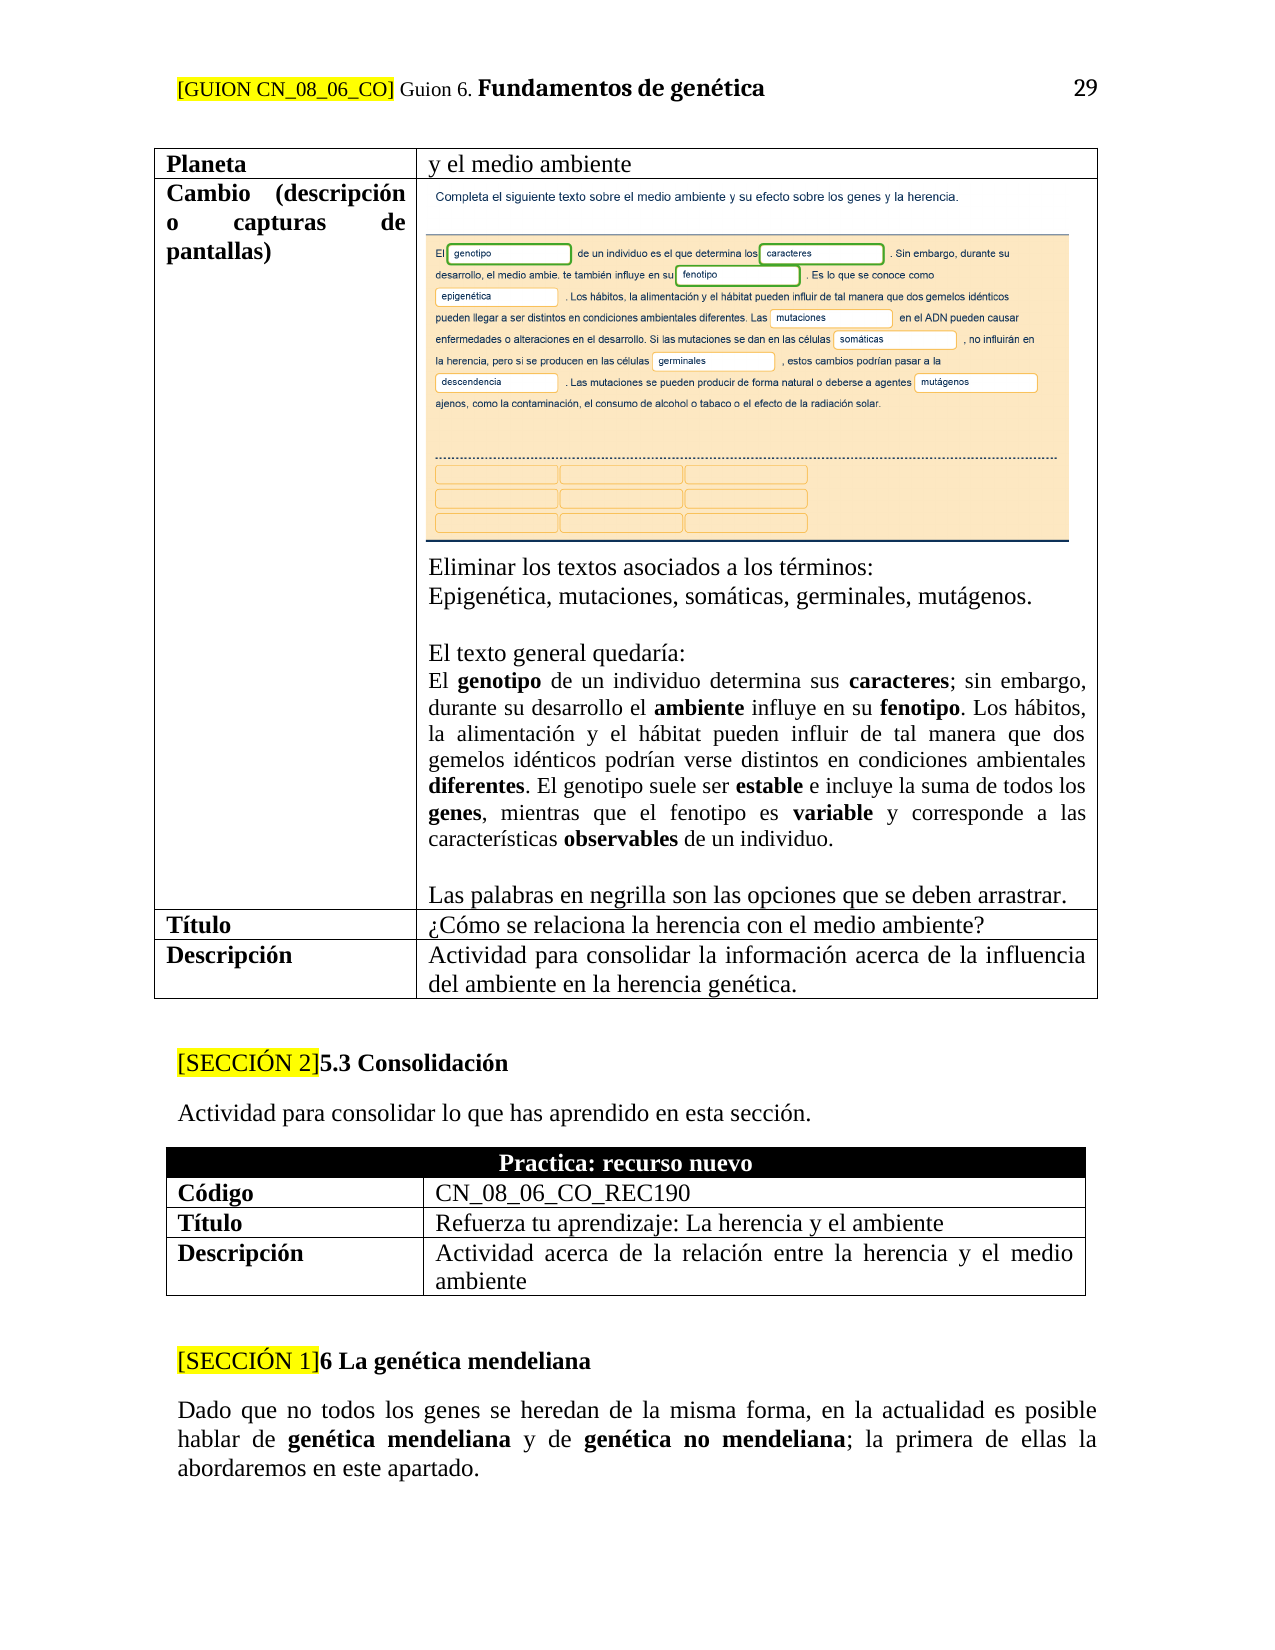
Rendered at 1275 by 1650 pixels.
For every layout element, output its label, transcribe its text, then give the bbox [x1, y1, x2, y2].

table_cell Código [167, 1178, 423, 1207]
text Dado que no todos los genes se heredan de la misma forma, en la actualidad es posible hablar de genética mendeliana y de genética no mendeliana; la primera de ellas la abordaremos en este apartado. [177, 1395, 1098, 1482]
table_cell Descripción [167, 1238, 423, 1295]
text [SECCIÓN 1]6 La genética mendeliana [319, 1346, 1098, 1374]
text [SECCIÓN 2]5.3 Consolidación [319, 1048, 1098, 1077]
table_cell Actividad acerca de la relación entre la herencia y el medio ambiente [424, 1238, 1085, 1295]
table_cell Cambio (descripción o capturas de pantallas) [155, 179, 416, 909]
table_cell CN_08_06_CO_REC190 [424, 1178, 1085, 1207]
table_cell Eliminar los textos asociados a los términos: Epigenética, mutaciones, somáticas, germinales, mutágenos. El texto general quedaría: El genotipo de un individuo determina sus caracteres; sin embargo, durante su desarrollo el ambiente influye en su fenotipo. Los hábitos, la alimentación y el hábitat pueden influir de tal manera que dos gemelos idénticos podrían verse distintos en condiciones ambientales diferentes. El genotipo suele ser estable e incluye la suma de todos los genes, mientras que el fenotipo es variable y corresponde a las características observables de un individuo. Las palabras en negrilla son las opciones que se deben arrastrar. [417, 179, 1097, 909]
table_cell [155, 149, 416, 177]
table_cell Refuerza tu aprendizaje: La herencia y el ambiente [424, 1208, 1085, 1237]
table_cell ¿Cómo se relaciona la herencia con el medio ambiente? [417, 910, 1097, 939]
picture [425, 183, 1069, 542]
table_cell Título [155, 910, 416, 939]
table_cell Actividad para consolidar la información acerca de la influencia del ambiente en la herencia genética. [417, 940, 1097, 997]
table_cell Título [167, 1208, 423, 1237]
text Actividad para consolidar lo que has aprendido en esta sección. [177, 1098, 1098, 1126]
table_header Practica: recurso nuevo [167, 1148, 1085, 1177]
table_cell Descripción [155, 940, 416, 997]
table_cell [417, 149, 1097, 177]
